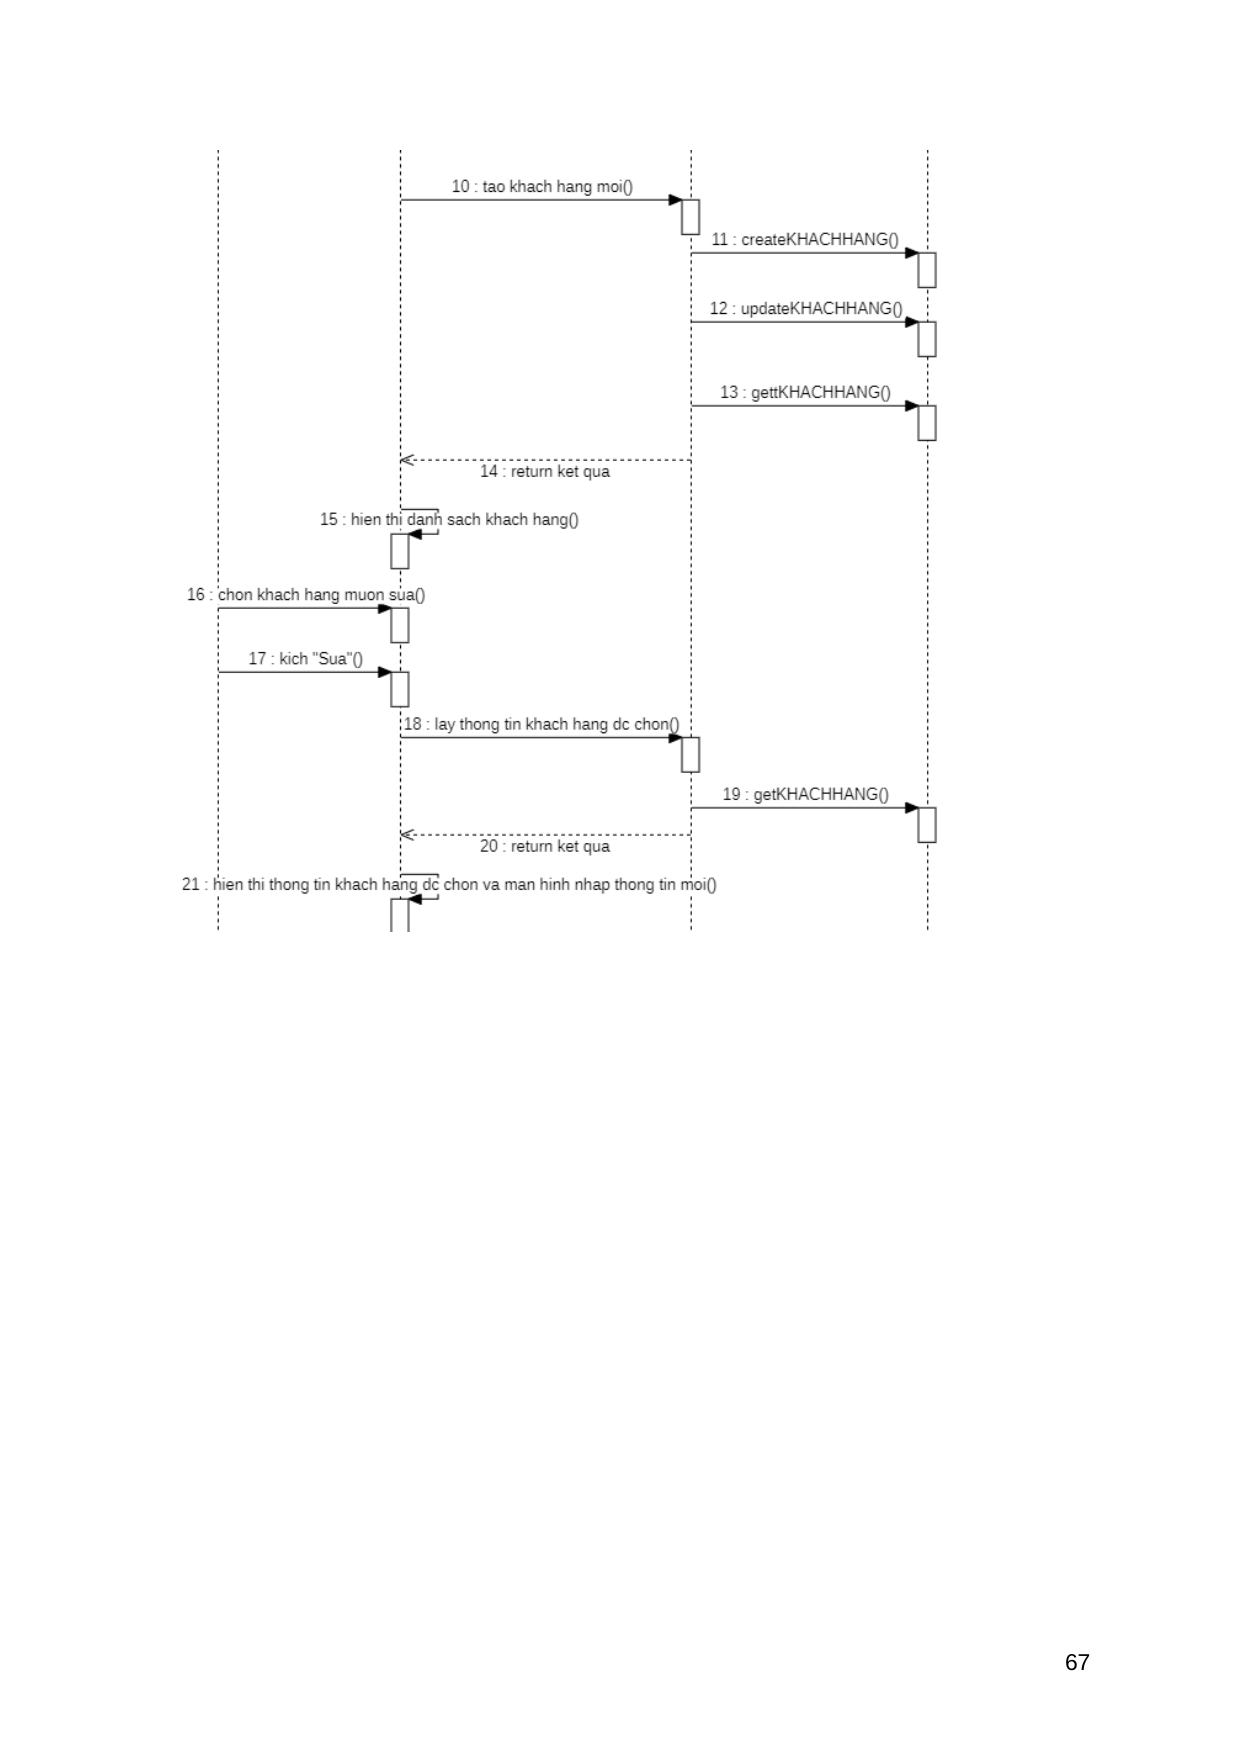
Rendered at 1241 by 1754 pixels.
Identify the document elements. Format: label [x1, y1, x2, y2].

picture [150, 150, 1091, 932]
